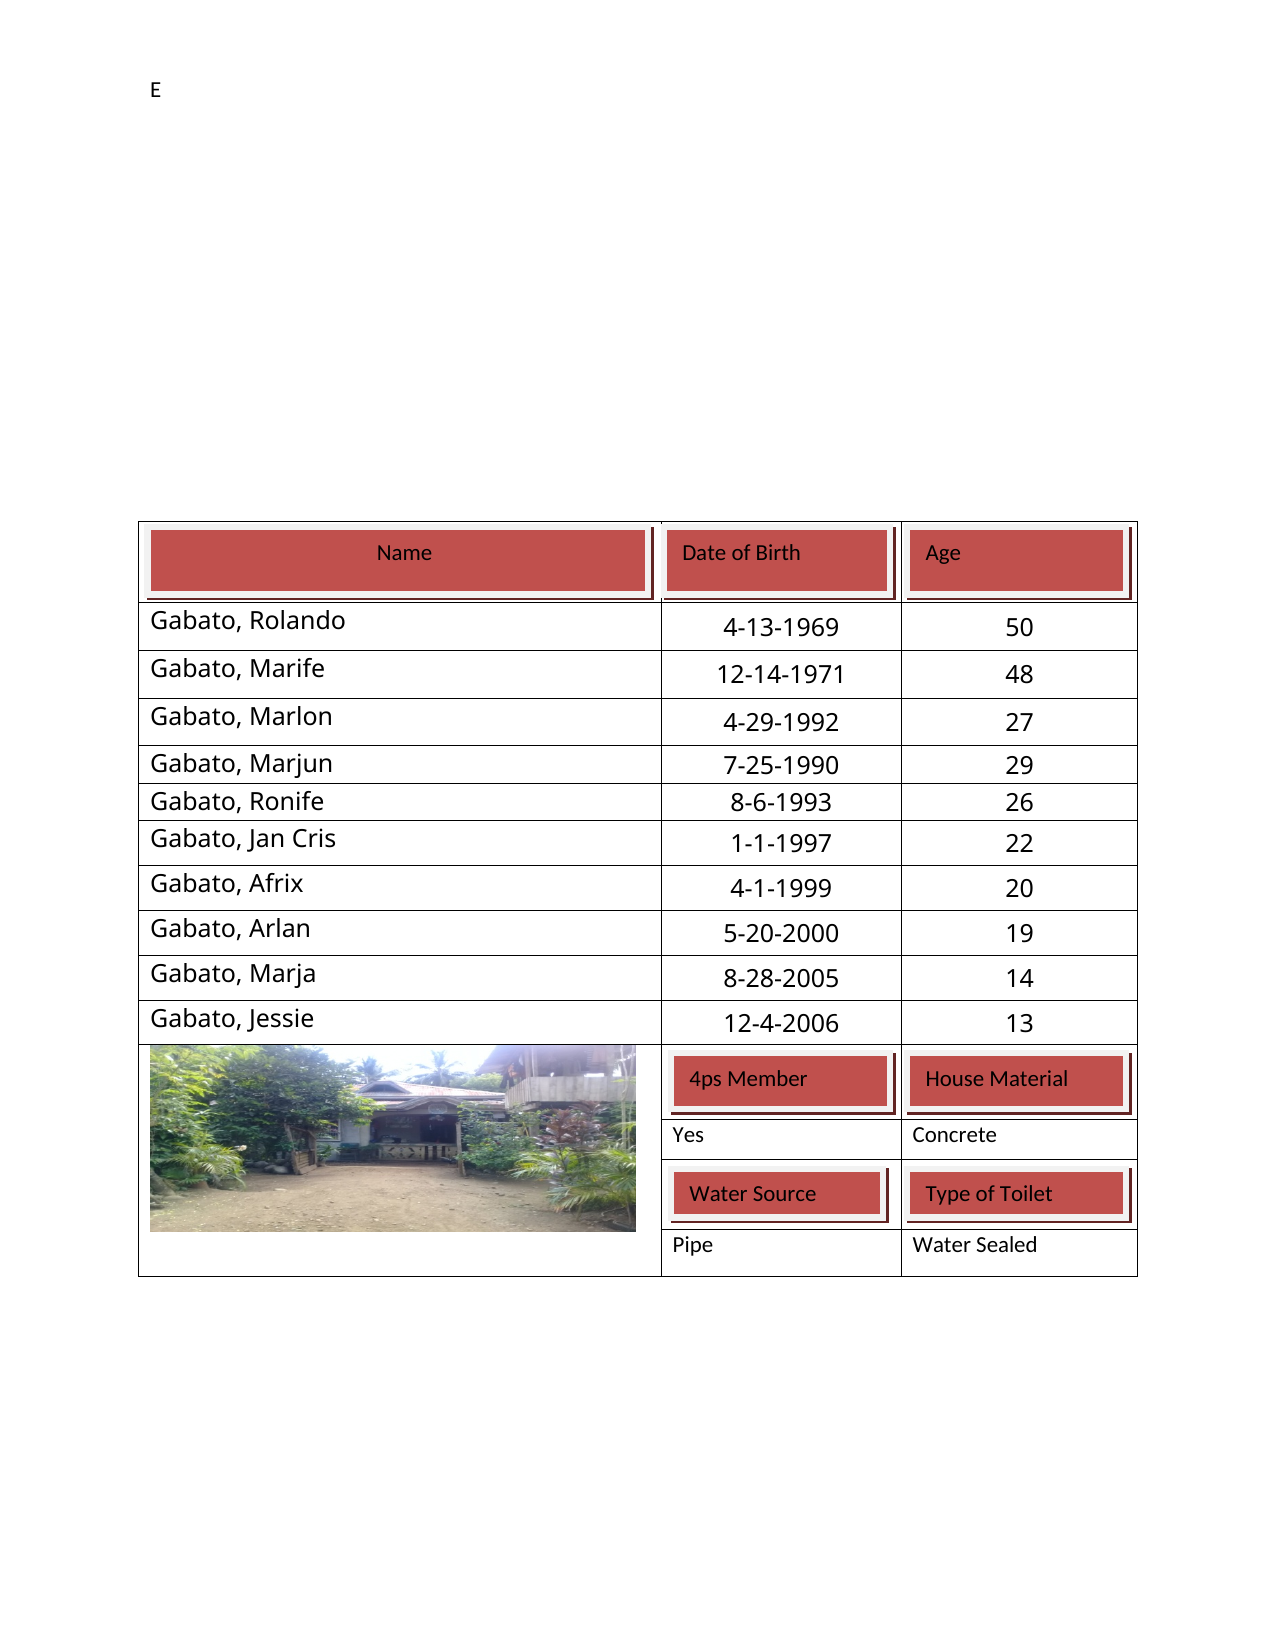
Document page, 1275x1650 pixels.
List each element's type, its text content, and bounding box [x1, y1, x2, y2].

table_cell Gabato, Marjun [139, 746, 661, 782]
table_cell 7-25-1990 [662, 746, 901, 782]
table_cell Gabato, Marja [139, 956, 661, 999]
table_cell 8-28-2005 [662, 956, 901, 999]
table_cell 1-1-1997 [662, 821, 901, 865]
table_cell Gabato, Marife [139, 651, 661, 697]
table_cell Gabato, Marlon [139, 699, 661, 745]
table_cell [902, 1045, 1137, 1119]
picture [150, 1045, 636, 1232]
table_header [662, 522, 901, 602]
table_cell 5-20-2000 [662, 911, 901, 954]
table_cell 12-14-1971 [662, 651, 901, 697]
table_cell Gabato, Arlan [139, 911, 661, 954]
table_cell 4-1-1999 [662, 866, 901, 910]
table_cell Pipe [662, 1230, 901, 1276]
table_cell Gabato, Ronife [139, 784, 661, 820]
table_cell 8-6-1993 [662, 784, 901, 820]
table_cell Gabato, Rolando [139, 603, 661, 650]
table_cell [662, 1045, 901, 1119]
table_cell 20 [902, 866, 1137, 910]
table_cell 26 [902, 784, 1137, 820]
table_header [902, 522, 1137, 602]
table_cell 12-4-2006 [662, 1001, 901, 1044]
table_cell 27 [902, 699, 1137, 745]
table_cell Water Sealed [902, 1230, 1137, 1276]
table_cell Yes [662, 1120, 901, 1159]
table_header [139, 522, 661, 602]
table_cell 19 [902, 911, 1137, 954]
table_cell 29 [902, 746, 1137, 782]
table_cell 22 [902, 821, 1137, 865]
table_cell [902, 1160, 1137, 1229]
table_cell 14 [902, 956, 1137, 999]
table_cell Gabato, Jan Cris [139, 821, 661, 865]
table_cell 13 [902, 1001, 1137, 1044]
table_cell [662, 1160, 901, 1229]
table_cell 4-13-1969 [662, 603, 901, 650]
table_cell [139, 1045, 661, 1276]
table_cell Gabato, Jessie [139, 1001, 661, 1044]
table_cell 50 [902, 603, 1137, 650]
table_cell Gabato, Afrix [139, 866, 661, 910]
table_cell 48 [902, 651, 1137, 697]
table_cell 4-29-1992 [662, 699, 901, 745]
table_cell Concrete [902, 1120, 1137, 1159]
